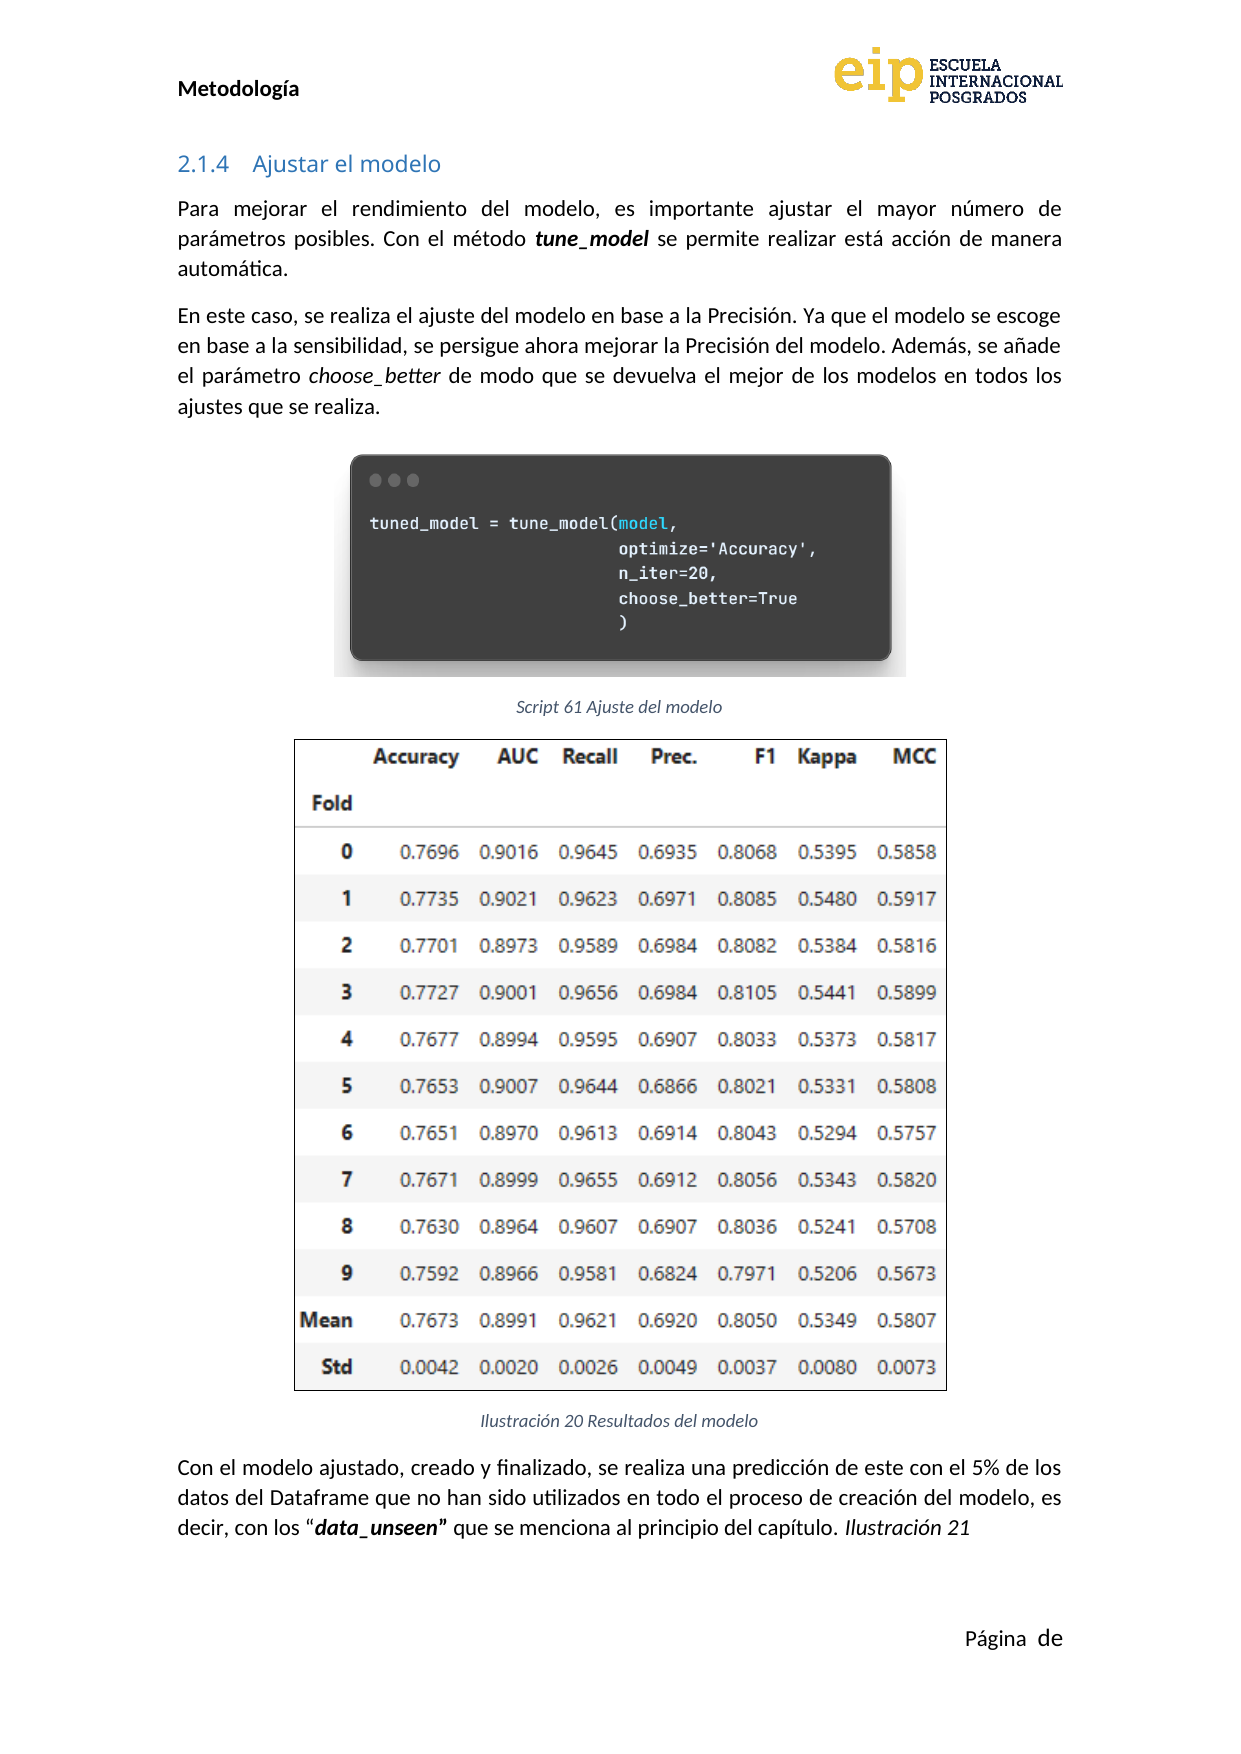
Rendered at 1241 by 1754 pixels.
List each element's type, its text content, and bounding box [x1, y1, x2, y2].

text Script 61 Ajuste del modelo [177, 695, 1063, 718]
text En este caso, se realiza el ajuste del modelo en base a la Precisión. Ya que el modelo se escoge en base a la sensibilidad, se persigue ahora mejorar la Precisión del modelo. Además, se añade el parámetro choose_better de modo que se devuelva el mejor de los modelos en todos los ajustes que se realiza. [177, 301, 1063, 420]
picture [834, 47, 1063, 103]
picture [334, 438, 907, 677]
text Para mejorar el rendimiento del modelo, es importante ajustar el mayor número de parámetros posibles. Con el método tune_model se permite realizar está acción de manera automática. [177, 194, 1063, 282]
subtitle Ajustar el modelo [177, 148, 1063, 179]
text Ilustración 20 Resultados del modelo [177, 1409, 1063, 1432]
picture [295, 740, 946, 1390]
text Con el modelo ajustado, creado y finalizado, se realiza una predicción de este con el 5% de los datos del Dataframe que no han sido utilizados en todo el proceso de creación del modelo, es decir, con los “data_unseen” que se menciona al principio del capítulo. Ilustración 21 [177, 1453, 1063, 1541]
